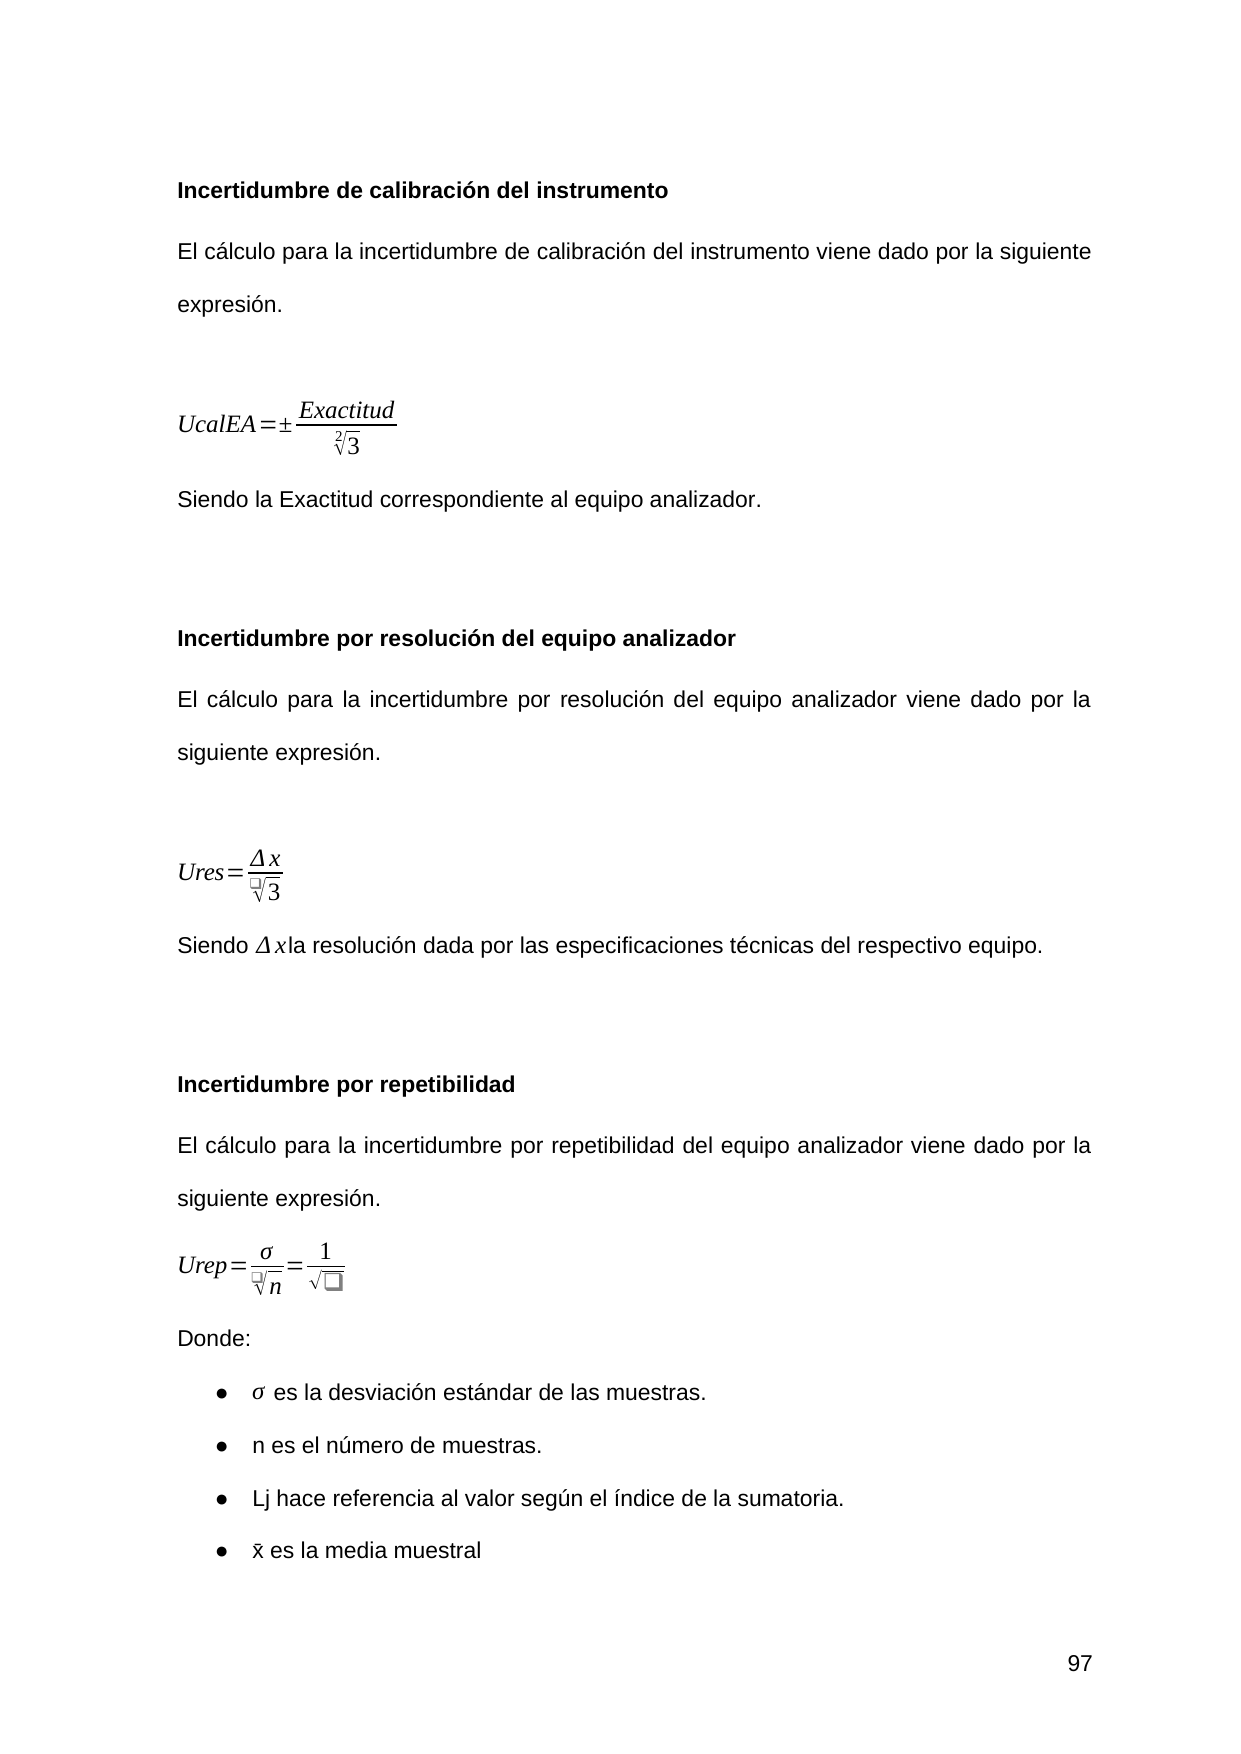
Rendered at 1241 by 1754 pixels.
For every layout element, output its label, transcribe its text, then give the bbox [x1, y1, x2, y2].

subtitle Incertidumbre por resolución del equipo analizador [177, 625, 1093, 651]
text Donde: [177, 1325, 1093, 1352]
text El cálculo para la incertidumbre por repetibilidad del equipo analizador viene dado por la siguiente expresión. [177, 1132, 1093, 1212]
text Siendo la resolución dada por las especificaciones técnicas del respectivo equipo. [177, 931, 1093, 959]
text El cálculo para la incertidumbre de calibración del instrumento viene dado por la siguiente expresión. [177, 238, 1093, 317]
subtitle Incertidumbre de calibración del instrumento [177, 177, 1093, 203]
list Lj hace referencia al valor según el índice de la sumatoria. [214, 1485, 1093, 1511]
subtitle Incertidumbre por repetibilidad [177, 1071, 1093, 1098]
list n es el número de muestras. [214, 1432, 1093, 1458]
list es la desviación estándar de las muestras. [214, 1378, 1093, 1406]
list x̄ es la media muestral [214, 1537, 1093, 1564]
text El cálculo para la incertidumbre por resolución del equipo analizador viene dado por la siguiente expresión. [177, 686, 1093, 765]
text Siendo la Exactitud correspondiente al equipo analizador. [177, 486, 1093, 512]
